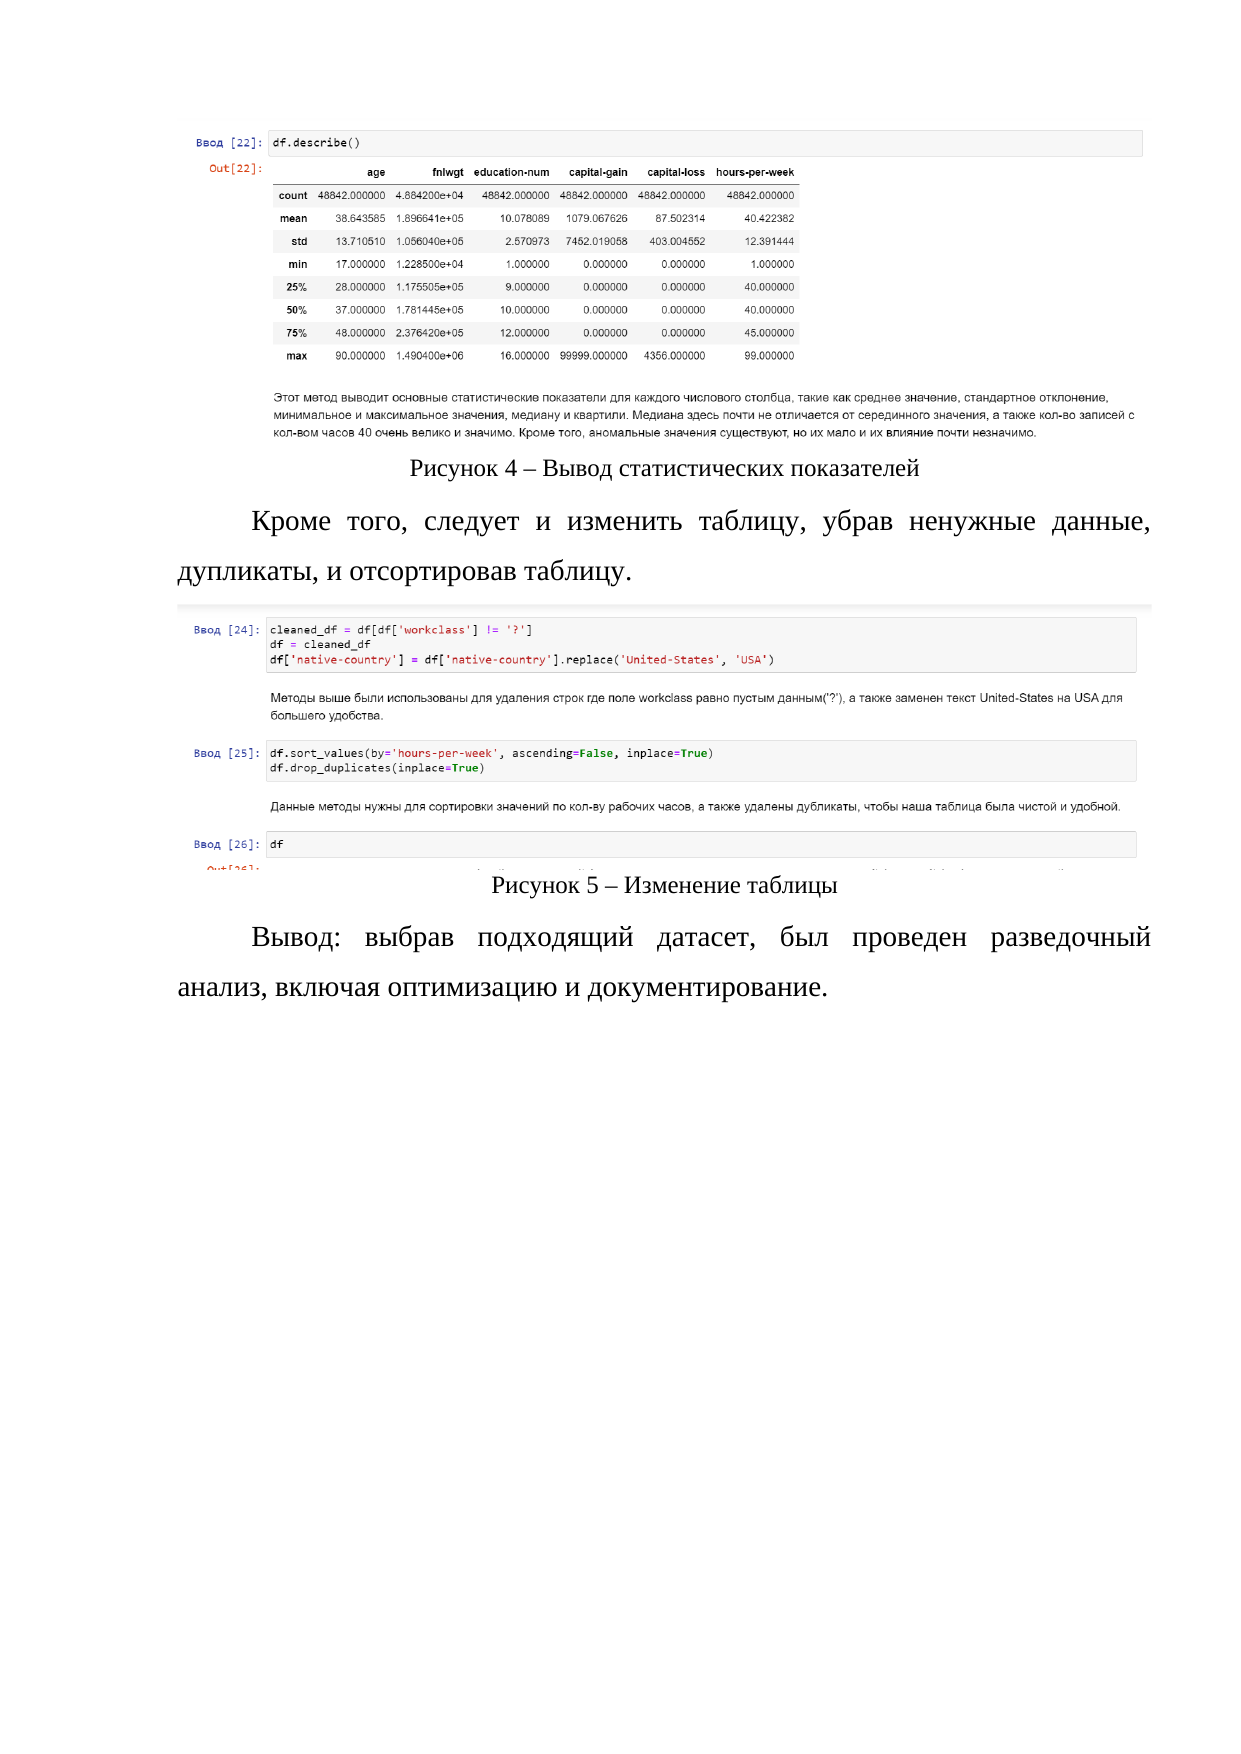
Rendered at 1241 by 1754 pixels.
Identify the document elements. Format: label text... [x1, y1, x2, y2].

picture [177, 603, 1152, 870]
text Кроме того, следует и изменить таблицу, убрав ненужные данные, дупликаты, и отсортировав таблицу. [177, 503, 1152, 587]
text Вывод: выбрав подходящий датасет, был проведен разведочный анализ, включая оптимизацию и документирование. [177, 919, 1152, 1003]
picture [177, 118, 1152, 454]
text Рисунок 4 – Вывод статистических показателей [177, 454, 1152, 482]
text Рисунок 5 – Изменение таблицы [177, 870, 1152, 898]
